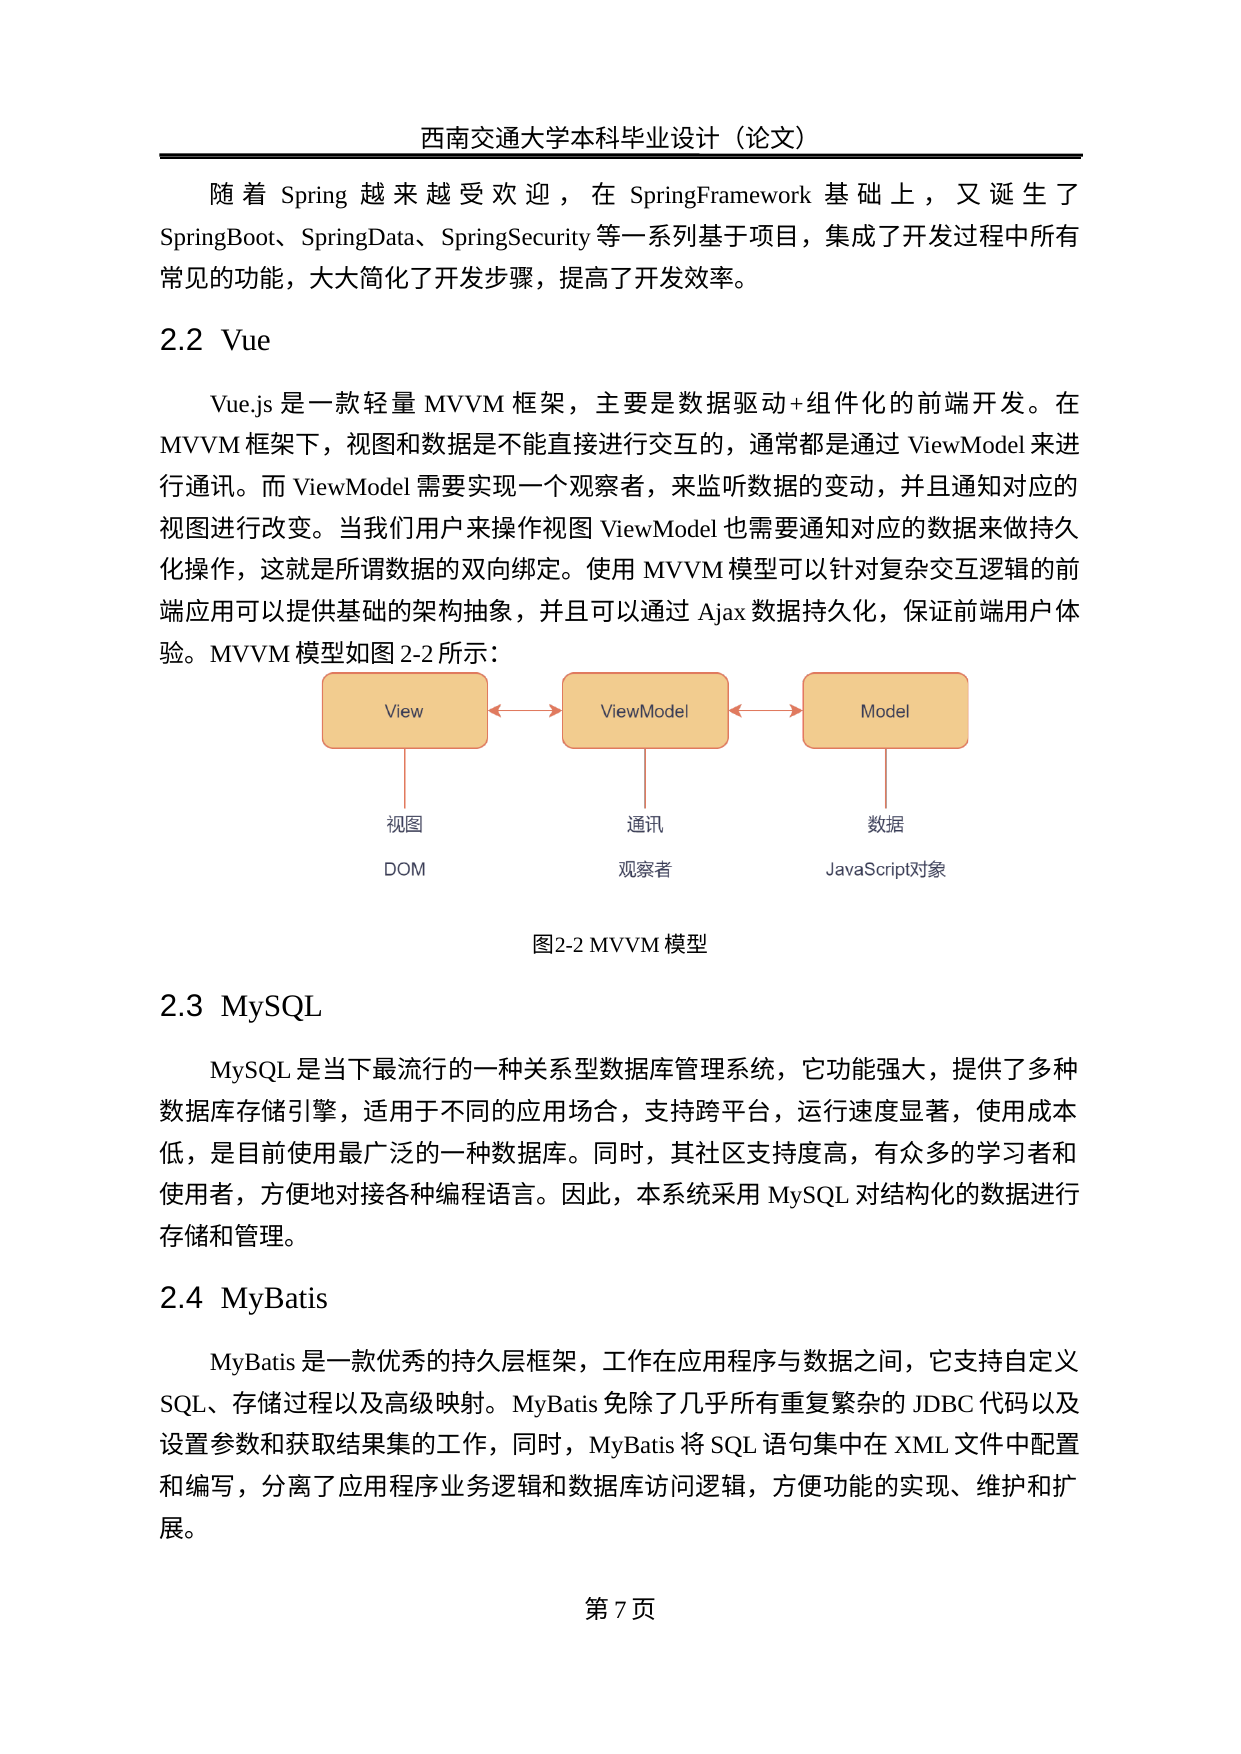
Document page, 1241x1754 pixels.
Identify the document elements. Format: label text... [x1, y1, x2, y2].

text MyBatis是一款优秀的持久层框架，工作在应用程序与数据之间，它支持自定义SQL、存储过程以及高级映射。MyBatis免除了几乎所有重复繁杂的JDBC代码以及设置参数和获取结果集的工作，同时，MyBatis将SQL语句集中在XML文件中配置和编写，分离了应用程序业务逻辑和数据库访问逻辑，方便功能的实现、维护和扩展。 [159, 1339, 1081, 1547]
text 图2-2 MVVM模型 [159, 922, 1081, 964]
subtitle MyBatis [159, 1276, 1081, 1318]
subtitle Vue [159, 318, 1081, 360]
text 随着Spring越来越受欢迎，在SpringFramework基础上，又诞生了SpringBoot、SpringData、SpringSecurity等一系列基于项目，集成了开发过程中所有常见的功能，大大简化了开发步骤，提高了开发效率。 [159, 172, 1081, 297]
picture [321, 672, 969, 884]
subtitle MySQL [159, 985, 1081, 1026]
text Vue.js是一款轻量MVVM框架，主要是数据驱动+组件化的前端开发。在MVVM框架下，视图和数据是不能直接进行交互的，通常都是通过ViewModel来进行通讯。而ViewModel需要实现一个观察者，来监听数据的变动，并且通知对应的视图进行改变。当我们用户来操作视图ViewModel也需要通知对应的数据来做持久化操作，这就是所谓数据的双向绑定。使用MVVM模型可以针对复杂交互逻辑的前端应用可以提供基础的架构抽象，并且可以通过Ajax数据持久化，保证前端用户体验。MVVM模型如图2-2所示： [159, 381, 1081, 672]
text MySQL是当下最流行的一种关系型数据库管理系统，它功能强大，提供了多种数据库存储引擎，适用于不同的应用场合，支持跨平台，运行速度显著，使用成本低，是目前使用最广泛的一种数据库。同时，其社区支持度高，有众多的学习者和使用者，方便地对接各种编程语言。因此，本系统采用MySQL对结构化的数据进行存储和管理。 [159, 1047, 1081, 1256]
